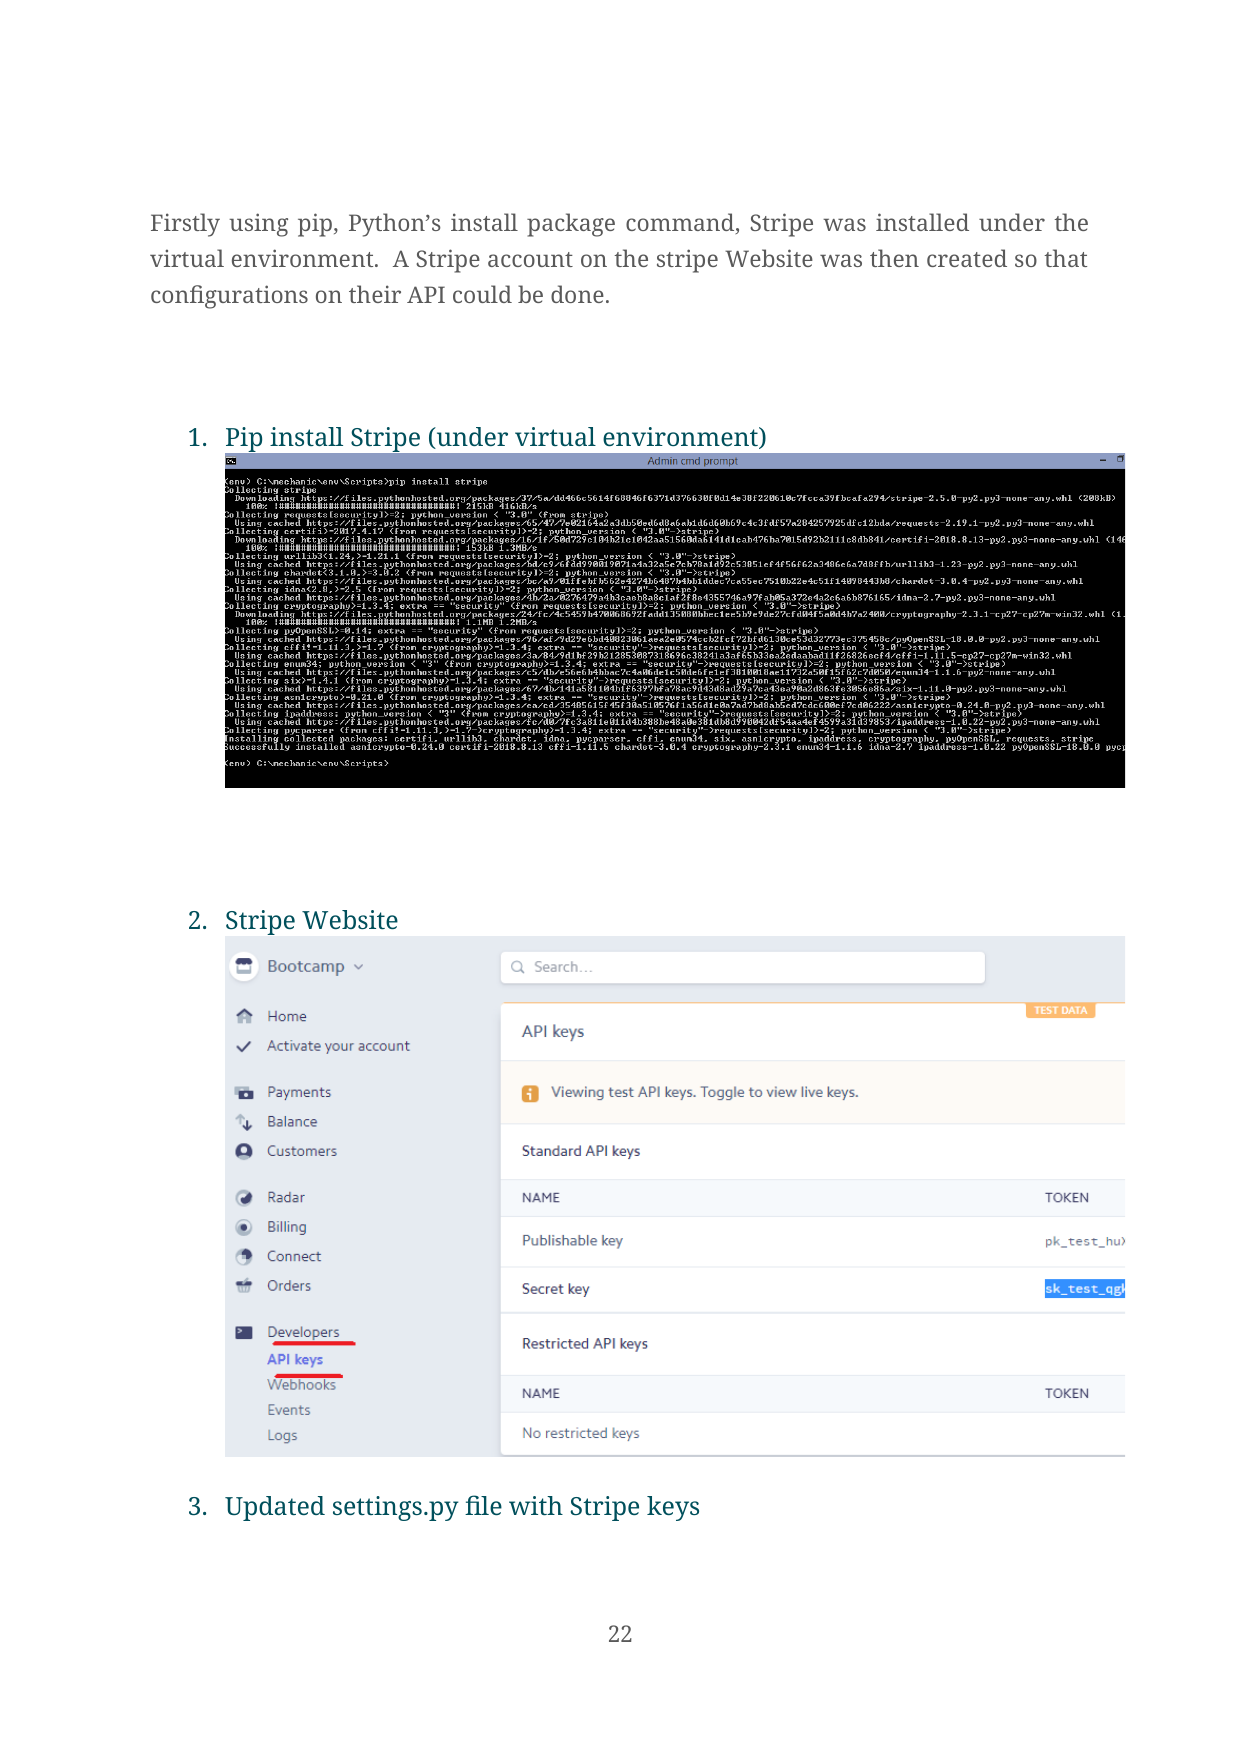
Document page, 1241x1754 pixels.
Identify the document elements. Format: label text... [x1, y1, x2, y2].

list Pip install Stripe (under virtual environment) [187, 419, 1090, 453]
picture [225, 936, 1125, 1457]
picture [225, 453, 1125, 788]
list Stripe Website [187, 903, 1090, 937]
text Firstly using pip, Python’s install package command, Stripe was installed under the virtual environment. A Stripe account on the stripe Website was then created so that configurations on their API could be done. [150, 207, 1090, 310]
list Updated settings.py file with Stripe keys [187, 1488, 1090, 1522]
